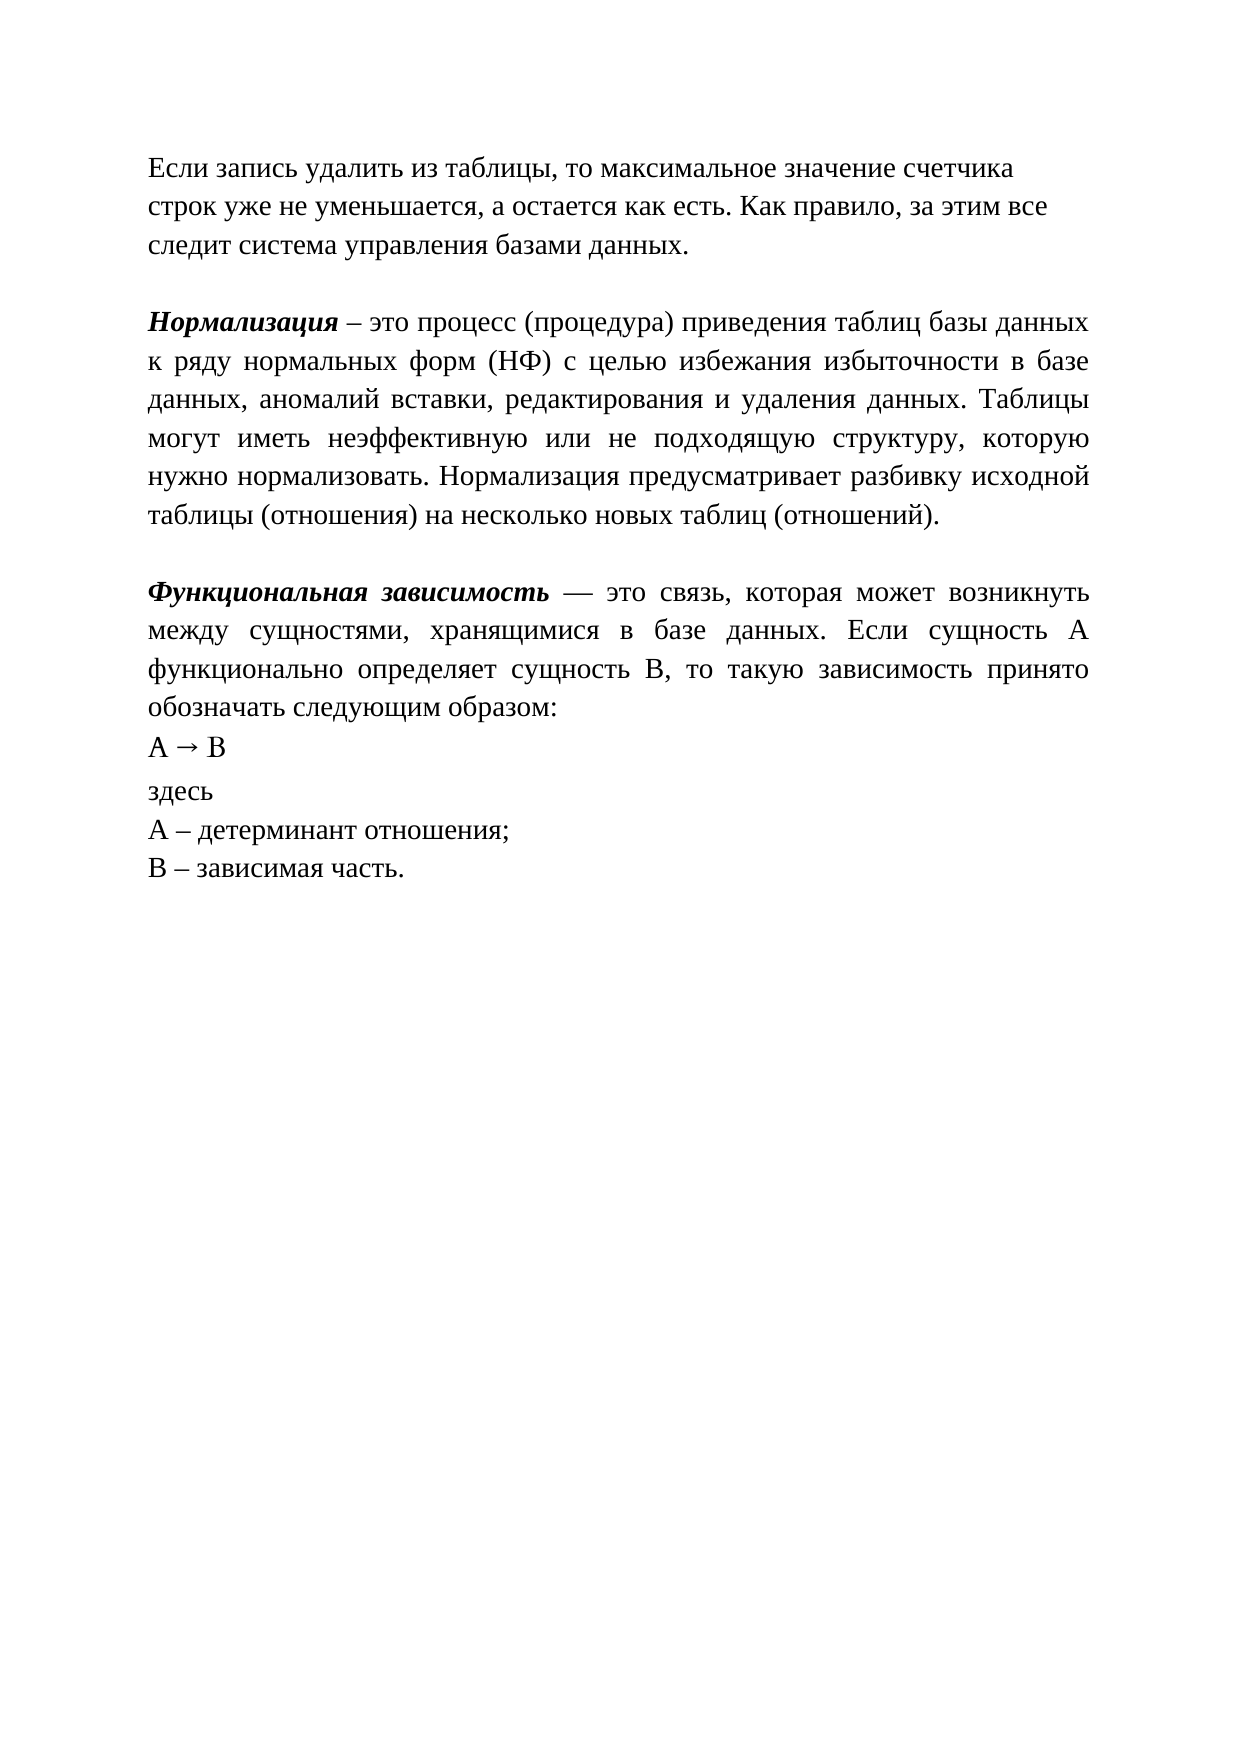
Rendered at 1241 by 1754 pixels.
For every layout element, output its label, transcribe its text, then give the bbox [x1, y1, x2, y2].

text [148, 150, 1090, 261]
text A → B [148, 728, 1090, 768]
text Нормализация – это процесс (процедура) приведения таблиц базы данных к ряду нормальных форм (НФ) с целью избежания избыточности в базе данных, аномалий вставки, редактирования и удаления данных. Таблицы могут иметь неэффективную или не подходящую структуру, которую нужно нормализовать. Нормализация предусматривает разбивку исходной таблицы (отношения) на несколько новых таблиц (отношений). [148, 304, 1090, 530]
text Функциональная зависимость — это связь, которая может возникнуть между сущностями, хранящимися в базе данных. Если сущность A функционально определяет сущность B, то такую зависимость принято обозначать следующим образом: [148, 574, 1090, 723]
text B – зависимая часть. [148, 851, 1090, 884]
text A – детерминант отношения; [148, 812, 1090, 846]
text здесь [148, 773, 1090, 807]
